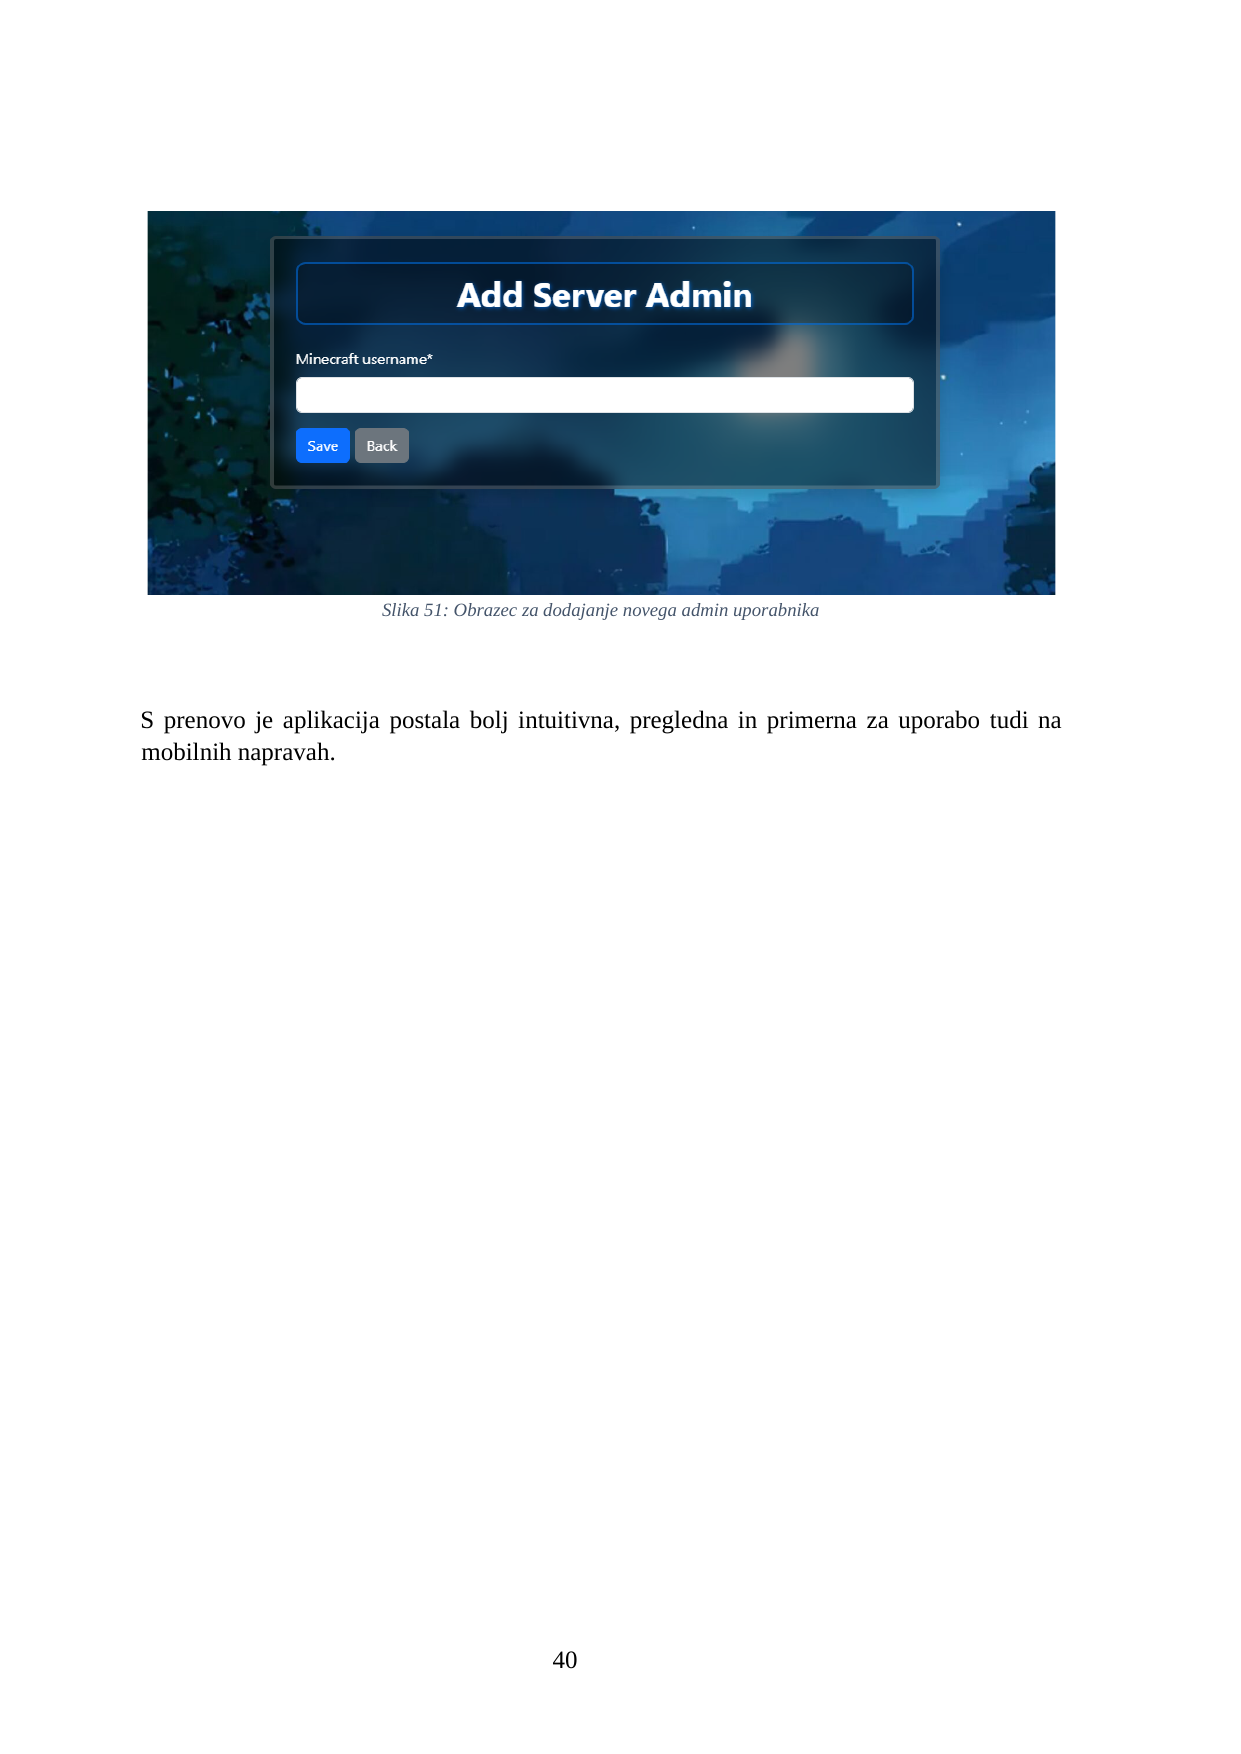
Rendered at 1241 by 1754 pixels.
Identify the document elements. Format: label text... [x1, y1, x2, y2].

picture [147, 211, 1056, 595]
picture [232, 237, 240, 248]
text S prenovo je aplikacija postala bolj intuitivna, pregledna in primerna za uporabo tudi na mobilnih napravah. [140, 705, 1063, 765]
picture [211, 211, 221, 216]
